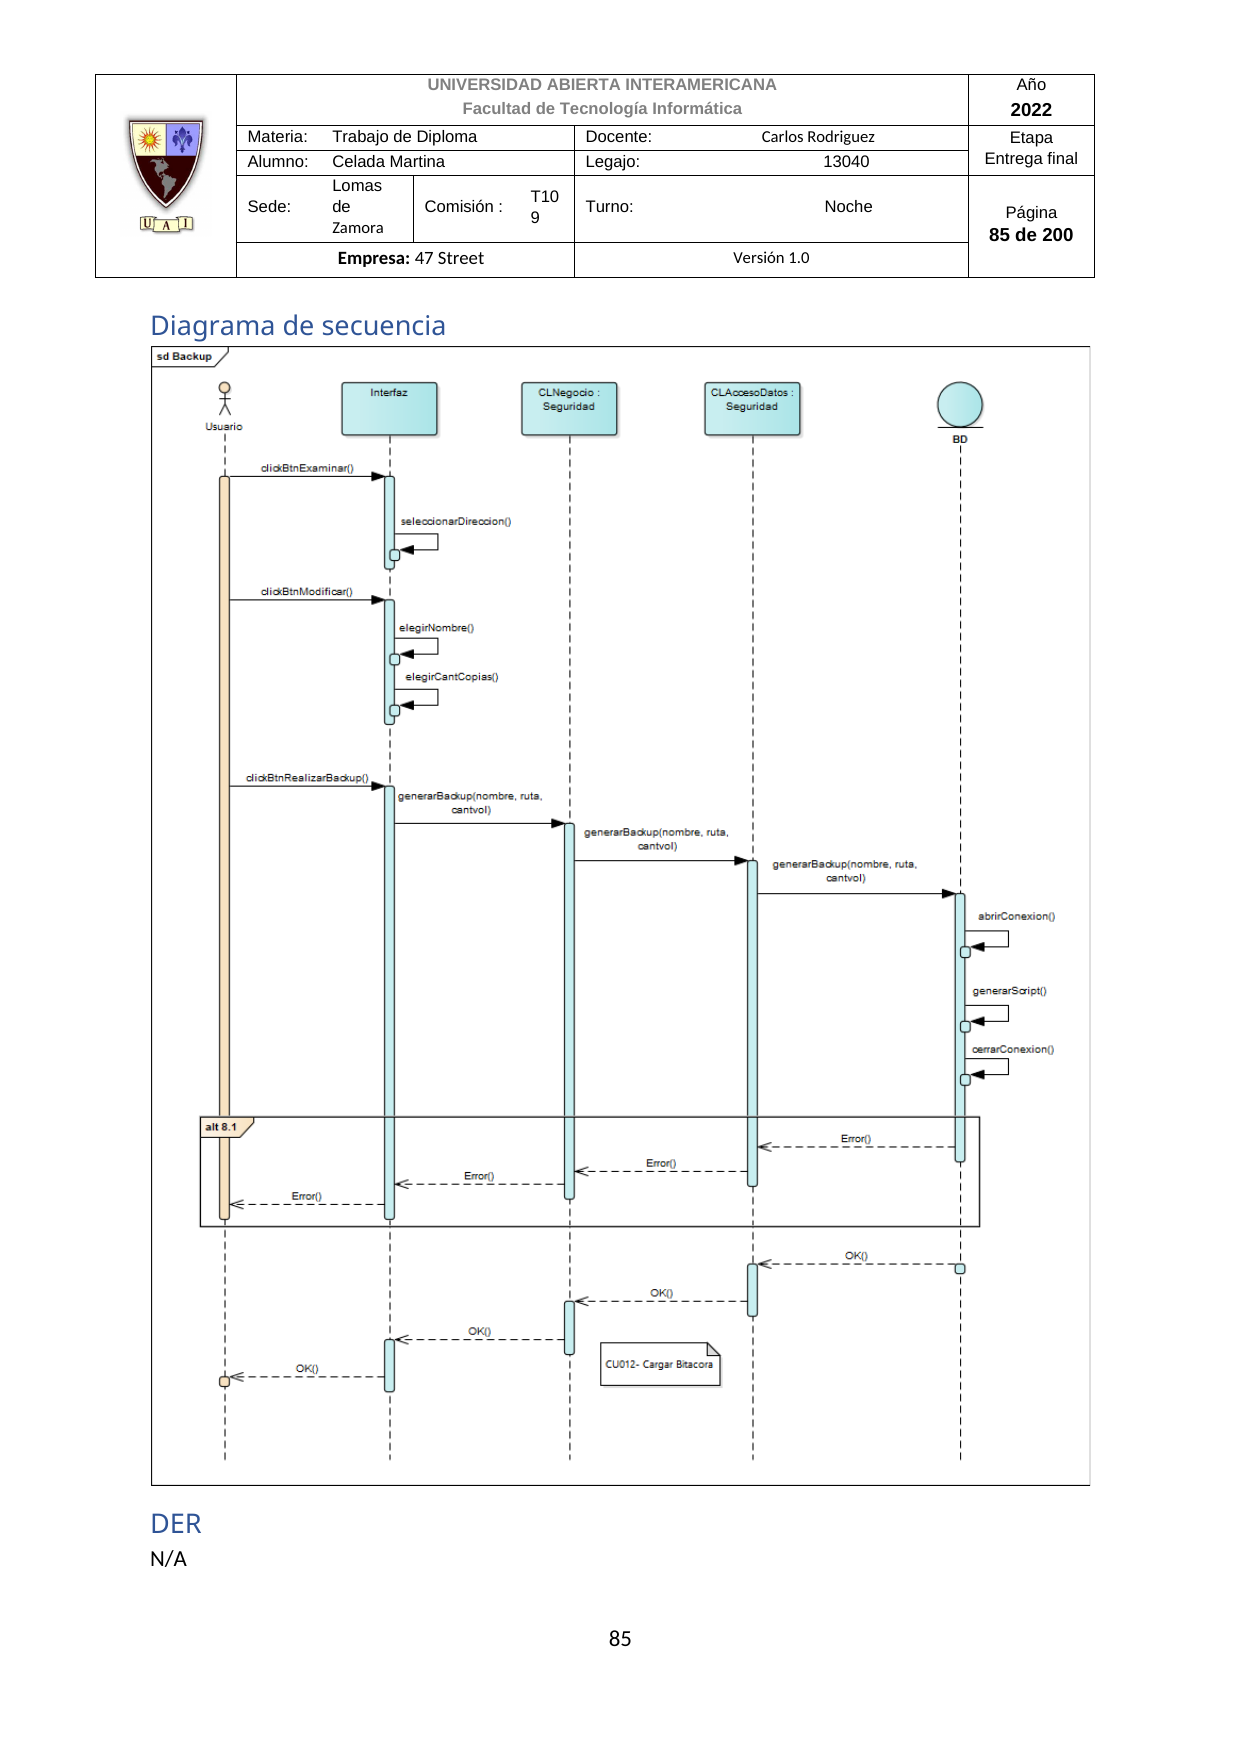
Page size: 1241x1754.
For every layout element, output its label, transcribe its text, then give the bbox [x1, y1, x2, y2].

text N/A [150, 1544, 1090, 1573]
subtitle DER [150, 1505, 1090, 1542]
picture [120, 111, 212, 237]
picture [150, 345, 1091, 1486]
subtitle Diagrama de secuencia [150, 306, 1090, 343]
